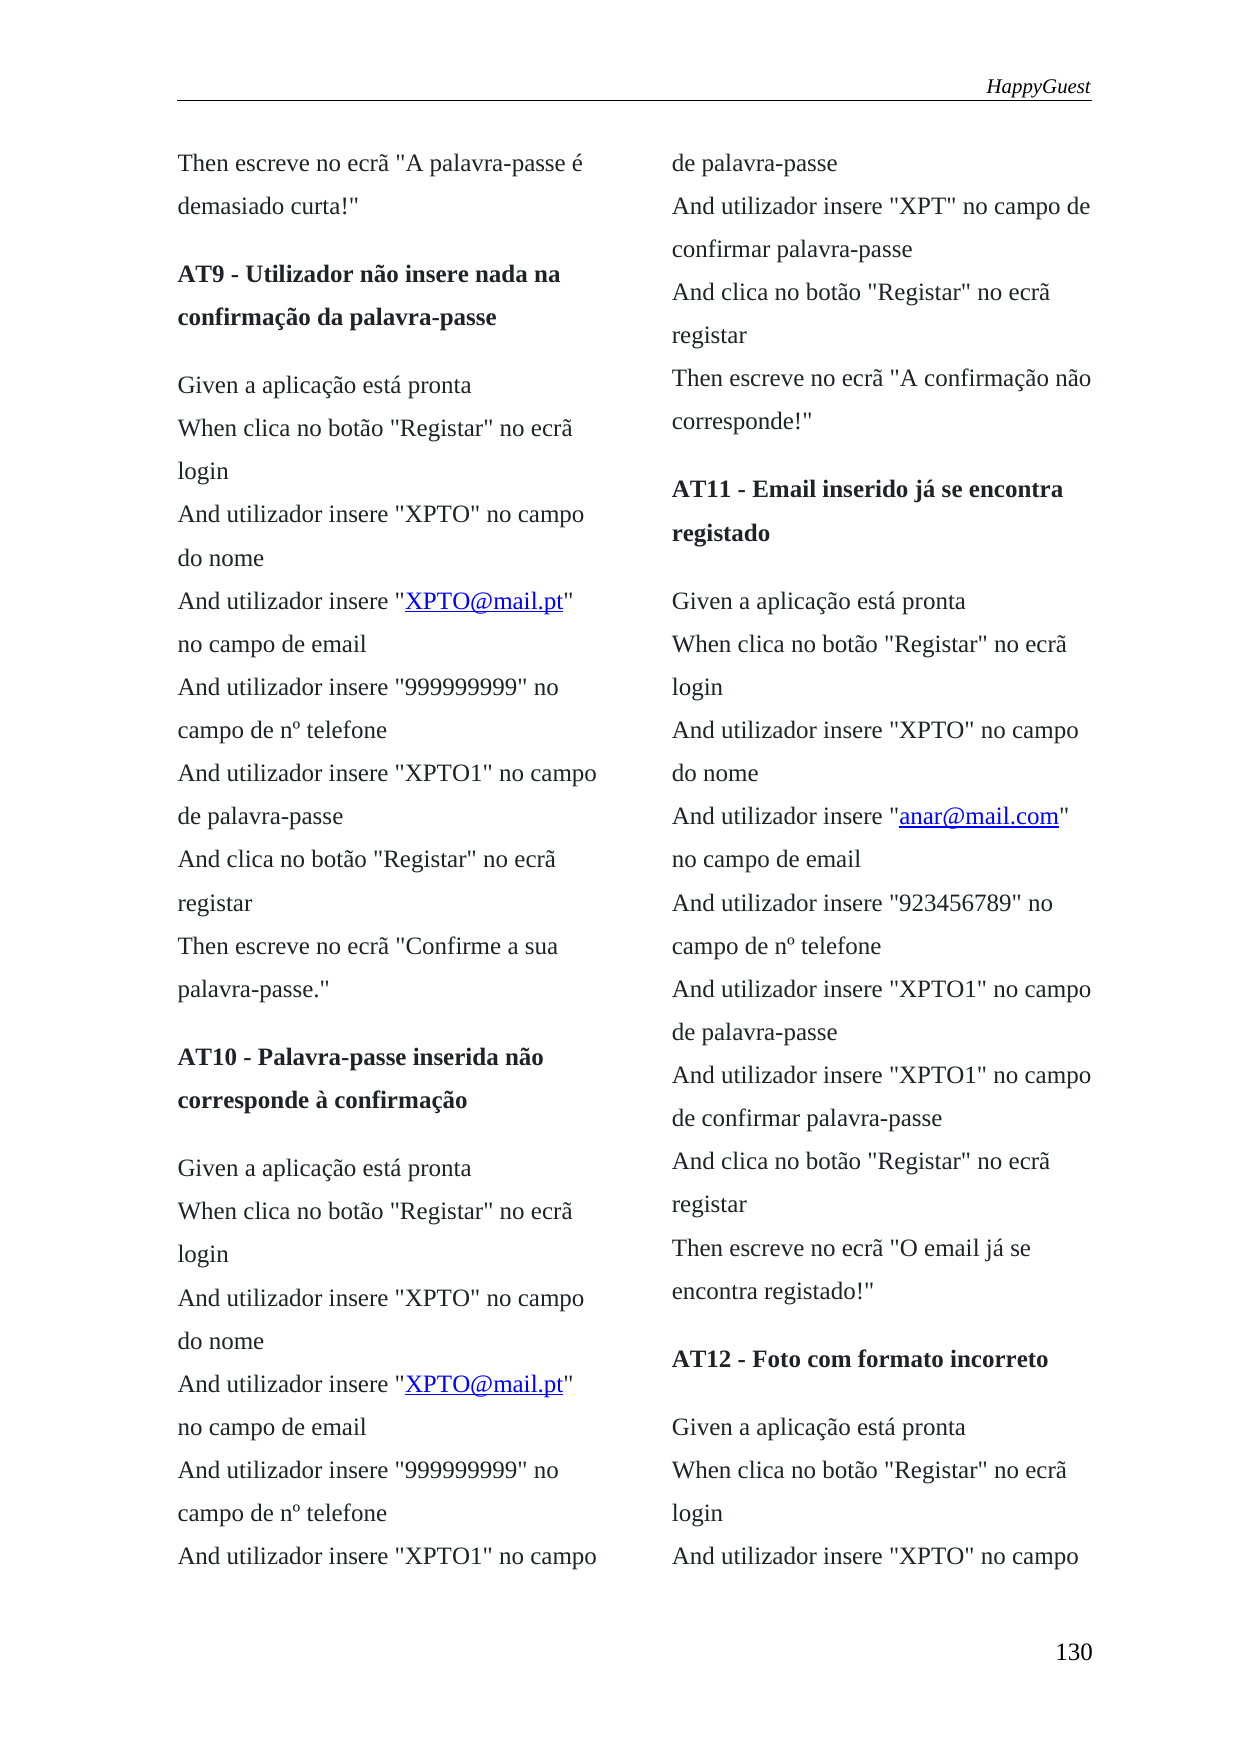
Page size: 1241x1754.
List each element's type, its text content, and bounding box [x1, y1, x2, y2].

text AT11 - Email inserido já se encontra registado [672, 474, 1092, 546]
text Given a aplicação está pronta When clica no botão "Registar" no ecrã login And utilizador insere "XPTO" no campo do nome And utilizador insere "XPTO@mail.pt" no campo de email And utilizador insere "999999999" no campo de nº telefone And utilizador insere "XPTO1" no campo de palavra-passe And utilizador insere "XPT" no campo de confirmar palavra-passe And clica no botão "Registar" no ecrã registar Then escreve no ecrã "A confirmação não corresponde!" [672, 148, 1092, 435]
text AT10 - Palavra-passe inserida não corresponde à confirmação [177, 1042, 598, 1114]
text Given a aplicação está pronta When clica no botão "Registar" no ecrã login And utilizador insere "XPTO" no campo do nome And utilizador insere "anar@mail.com" no campo de email And utilizador insere "923456789" no campo de nº telefone And utilizador insere "XPTO1" no campo de palavra-passe And utilizador insere "XPTO1" no campo de confirmar palavra-passe And clica no botão "Registar" no ecrã registar Then escreve no ecrã "O email já se encontra registado!" [672, 586, 1092, 1304]
text Given a aplicação está pronta When clica no botão "Registar" no ecrã login And utilizador insere "XPTO" no campo do nome And utilizador insere "XPTO@mail.pt" no campo de email And utilizador insere "999999999" no campo de nº telefone And utilizador insere "XPTO1" no campo de palavra-passe And clica no botão "Registar" no ecrã registar Then escreve no ecrã "Confirme a sua palavra-passe." [177, 370, 598, 1003]
text AT9 - Utilizador não insere nada na confirmação da palavra-passe [177, 259, 598, 331]
text Given a aplicação está pronta When clica no botão "Registar" no ecrã login And utilizador insere "XPTO" no campo do nome And utilizador insere "XPTO@mail.pt" no campo de email And utilizador insere "999999999" no campo de nº telefone And utilizador insere "XPTO1" no campo de palavra-passe And utilizador insere "XPT" no campo de confirmar palavra-passe And clica no botão "Registar" no ecrã registar Then escreve no ecrã "A confirmação não corresponde!" [177, 1153, 598, 1570]
text AT12 - Foto com formato incorreto [672, 1344, 1092, 1373]
